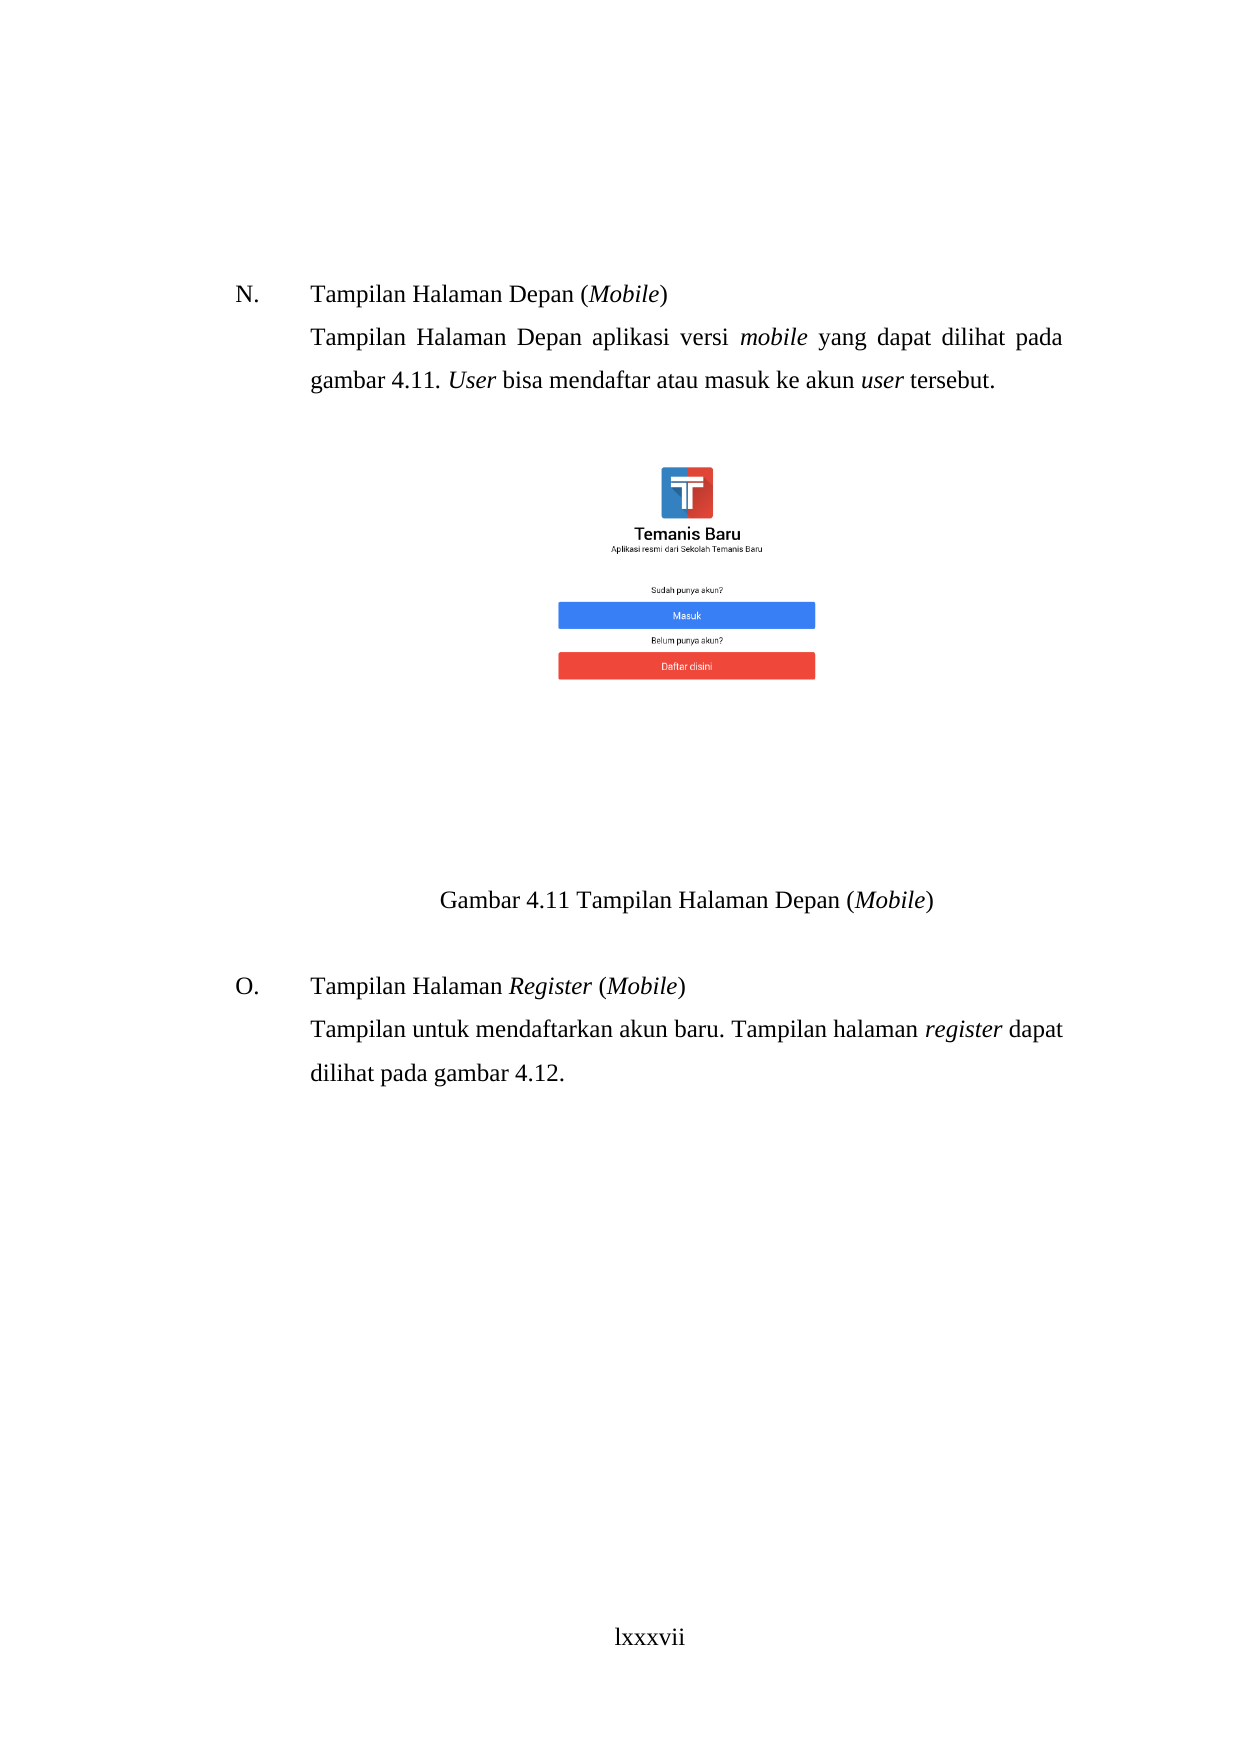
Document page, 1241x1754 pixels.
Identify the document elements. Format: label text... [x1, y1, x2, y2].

picture [552, 408, 821, 872]
list Tampilan Halaman Depan aplikasi versi mobile yang dapat dilihat pada gambar 4.11. User bisa mendaftar atau masuk ke akun user tersebut. [310, 322, 1063, 394]
list Tampilan untuk mendaftarkan akun baru. Tampilan halaman register dapat dilihat pada gambar 4.12. [310, 1014, 1063, 1086]
list Gambar 4.11 Tampilan Halaman Depan (Mobile) [310, 885, 1063, 914]
list Tampilan Halaman Register (Mobile) [235, 971, 1063, 1000]
list Tampilan Halaman Depan (Mobile) [235, 279, 1063, 308]
